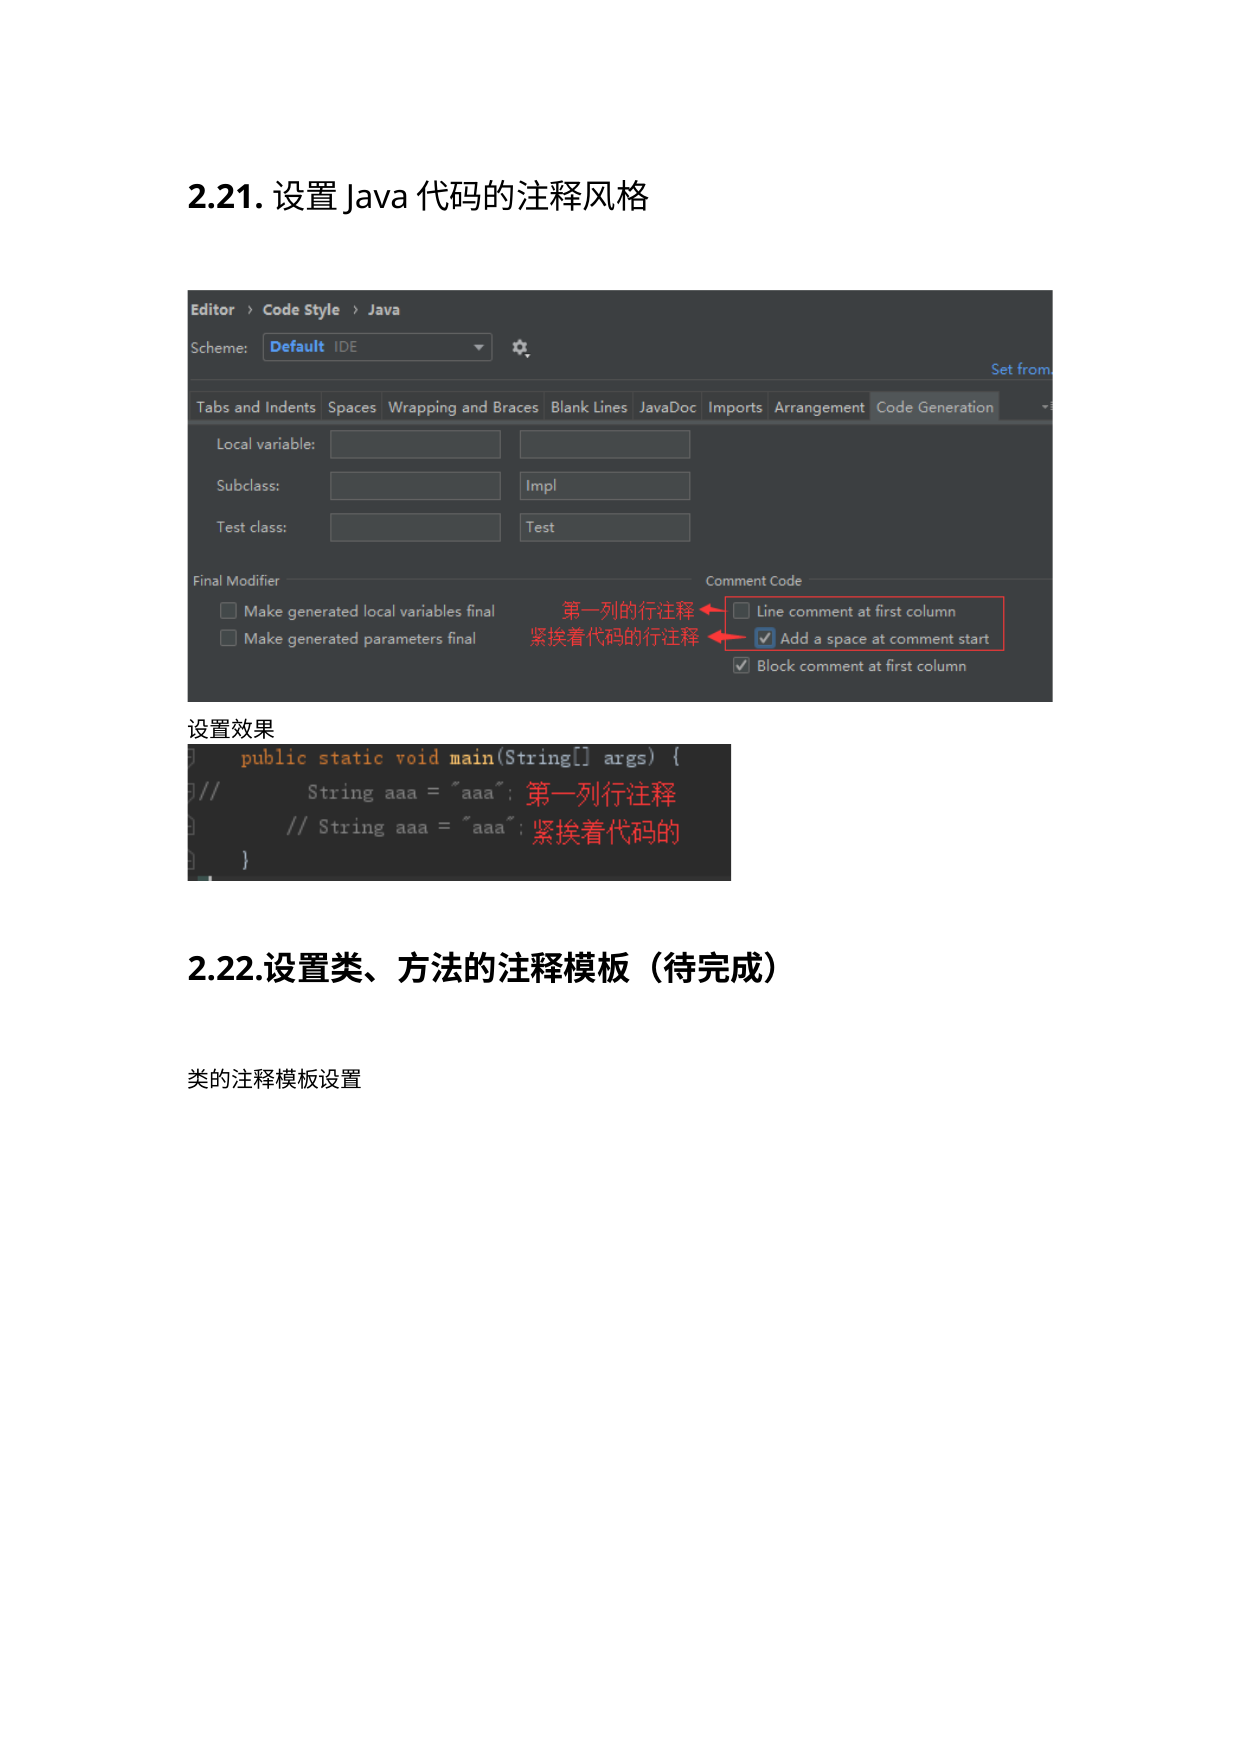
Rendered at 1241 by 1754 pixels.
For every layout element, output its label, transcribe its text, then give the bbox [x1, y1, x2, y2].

text 设置效果 [187, 712, 1053, 744]
picture [187, 744, 732, 881]
text 类的注释模板设置 [187, 1061, 1053, 1094]
picture [187, 289, 1053, 702]
subtitle 2.21. 设置Java代码的注释风格 [187, 162, 1053, 227]
subtitle 2.22.设置类、方法的注释模板（待完成） [187, 934, 1053, 999]
